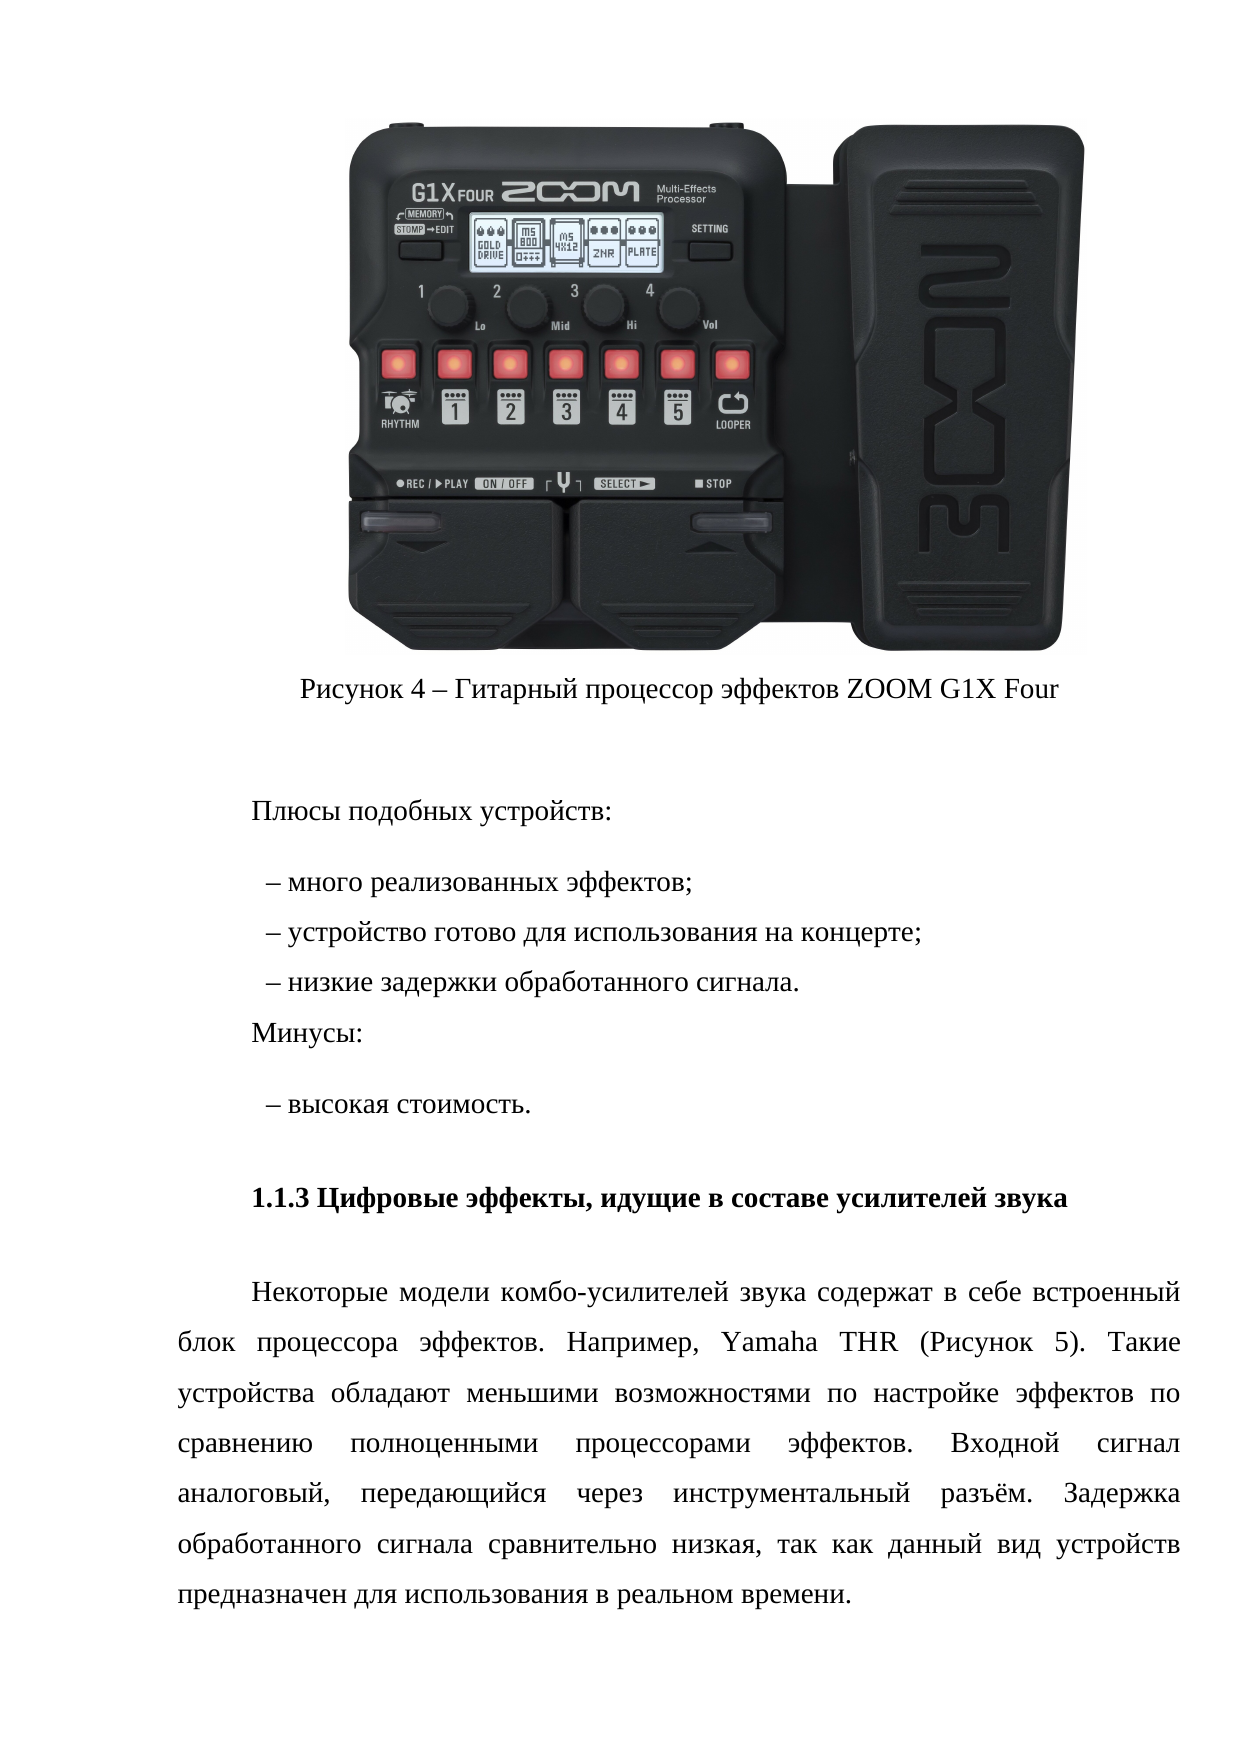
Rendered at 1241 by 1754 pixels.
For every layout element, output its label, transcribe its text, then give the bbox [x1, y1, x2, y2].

text устройство готово для использования на концерте; [192, 914, 1181, 948]
text Минусы: [177, 1015, 1181, 1048]
text Плюсы подобных устройств: [177, 793, 1181, 826]
picture [344, 118, 1088, 655]
text много реализованных эффектов; [192, 864, 1181, 897]
subtitle Цифровые эффекты, идущие в составе усилителей звука [177, 1180, 1181, 1214]
text Некоторые модели комбо-усилителей звука содержат в себе встроенный блок процессора эффектов. Например, Yamaha THR (Рисунок 5). Такие устройства обладают меньшими возможностями по настройке эффектов по сравнению полноценными процессорами эффектов. Входной сигнал аналоговый, передающийся через инструментальный разъём. Задержка обработанного сигнала сравнительно низкая, так как данный вид устройств предназначен для использования в реальном времени. [177, 1274, 1181, 1609]
text Рисунок 4 – Гитарный процессор эффектов ZOOM G1X Four [177, 671, 1181, 705]
text низкие задержки обработанного сигнала. [192, 964, 1181, 998]
text высокая стоимость. [192, 1086, 1181, 1119]
